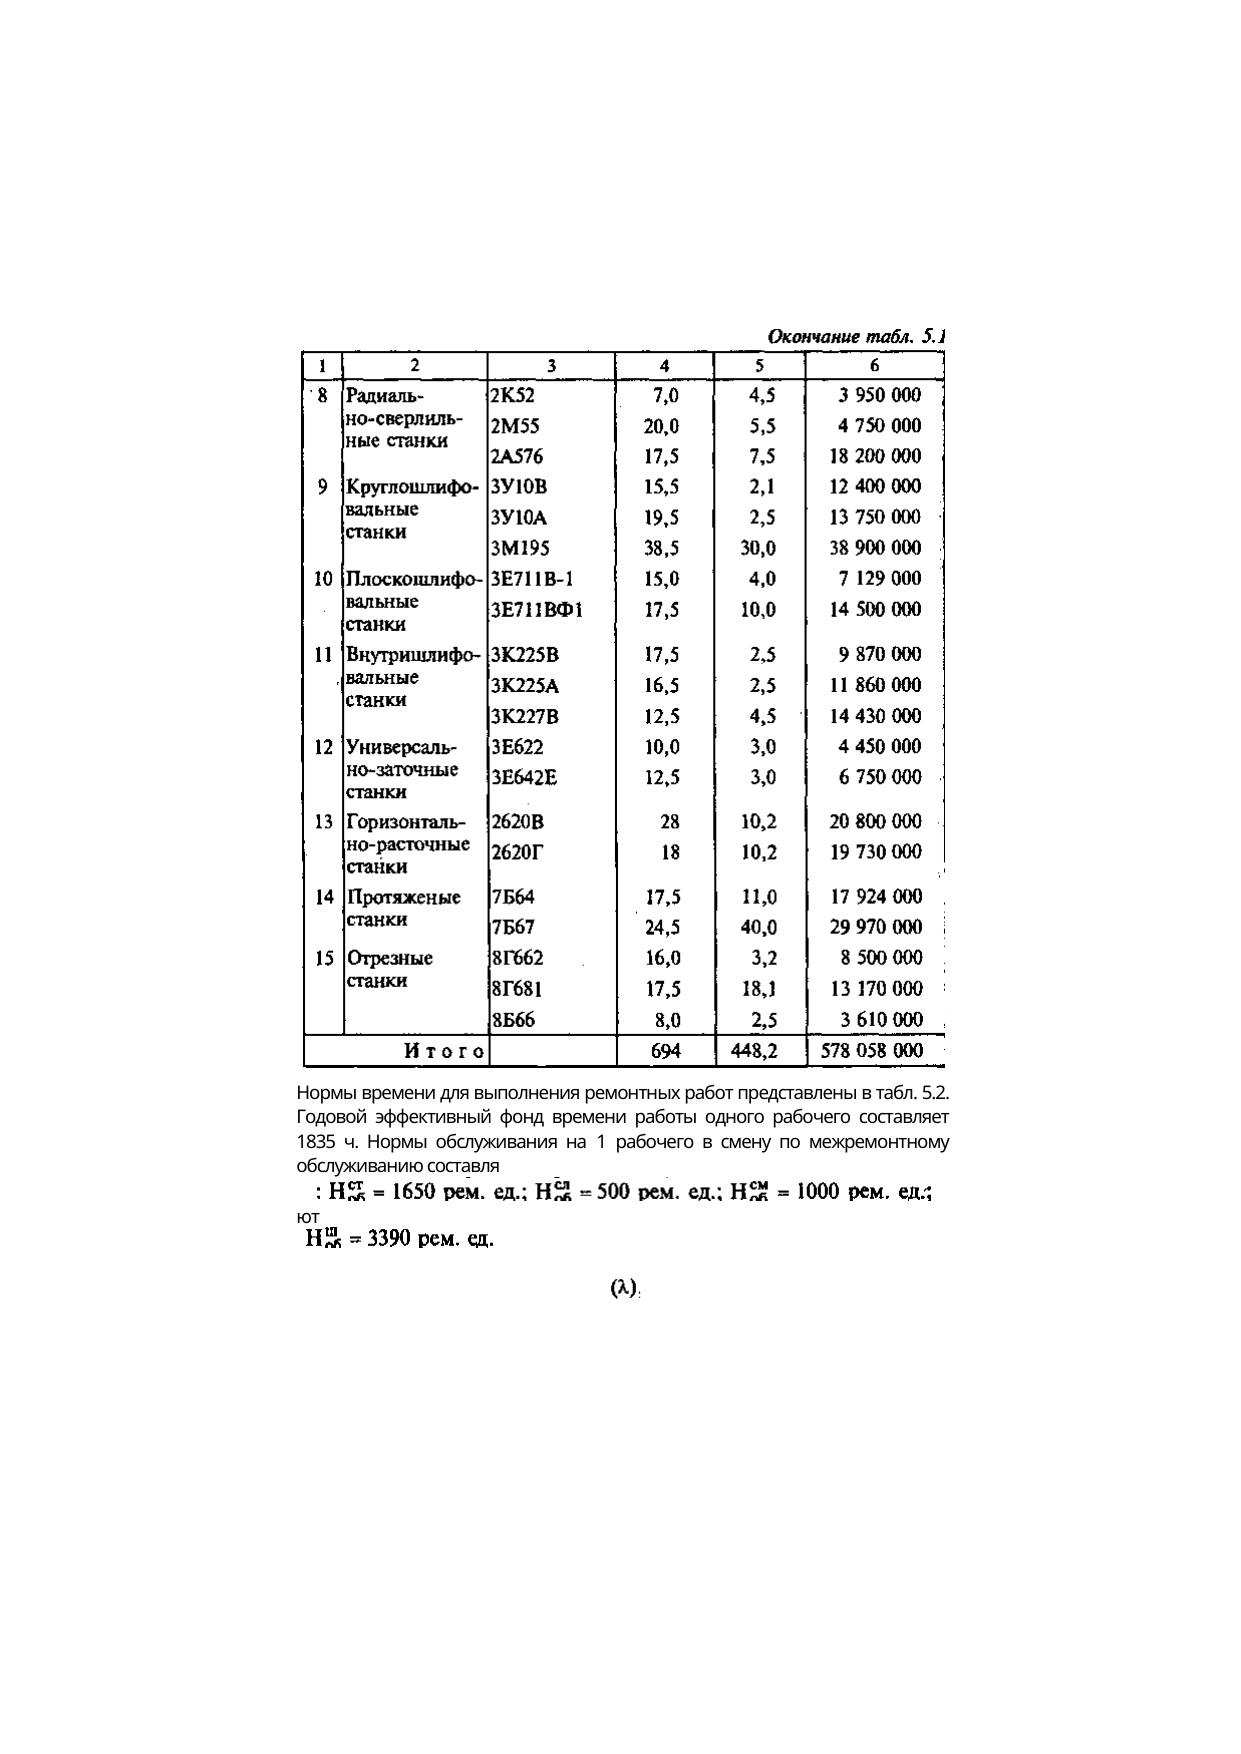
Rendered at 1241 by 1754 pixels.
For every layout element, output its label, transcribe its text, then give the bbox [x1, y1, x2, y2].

picture [315, 1177, 931, 1201]
text ют [296, 1208, 950, 1227]
picture [296, 1227, 503, 1248]
text Нормы времени для выполнения ремонтных работ представлены в табл. 5.2. Годовой эффективный фонд времени работы одного рабочего составляет 1835 ч. Нормы обслуживания на 1 рабочего в смену по межремонтному обслуживанию составля [296, 1080, 950, 1178]
picture [606, 1274, 641, 1301]
picture [301, 314, 945, 1068]
